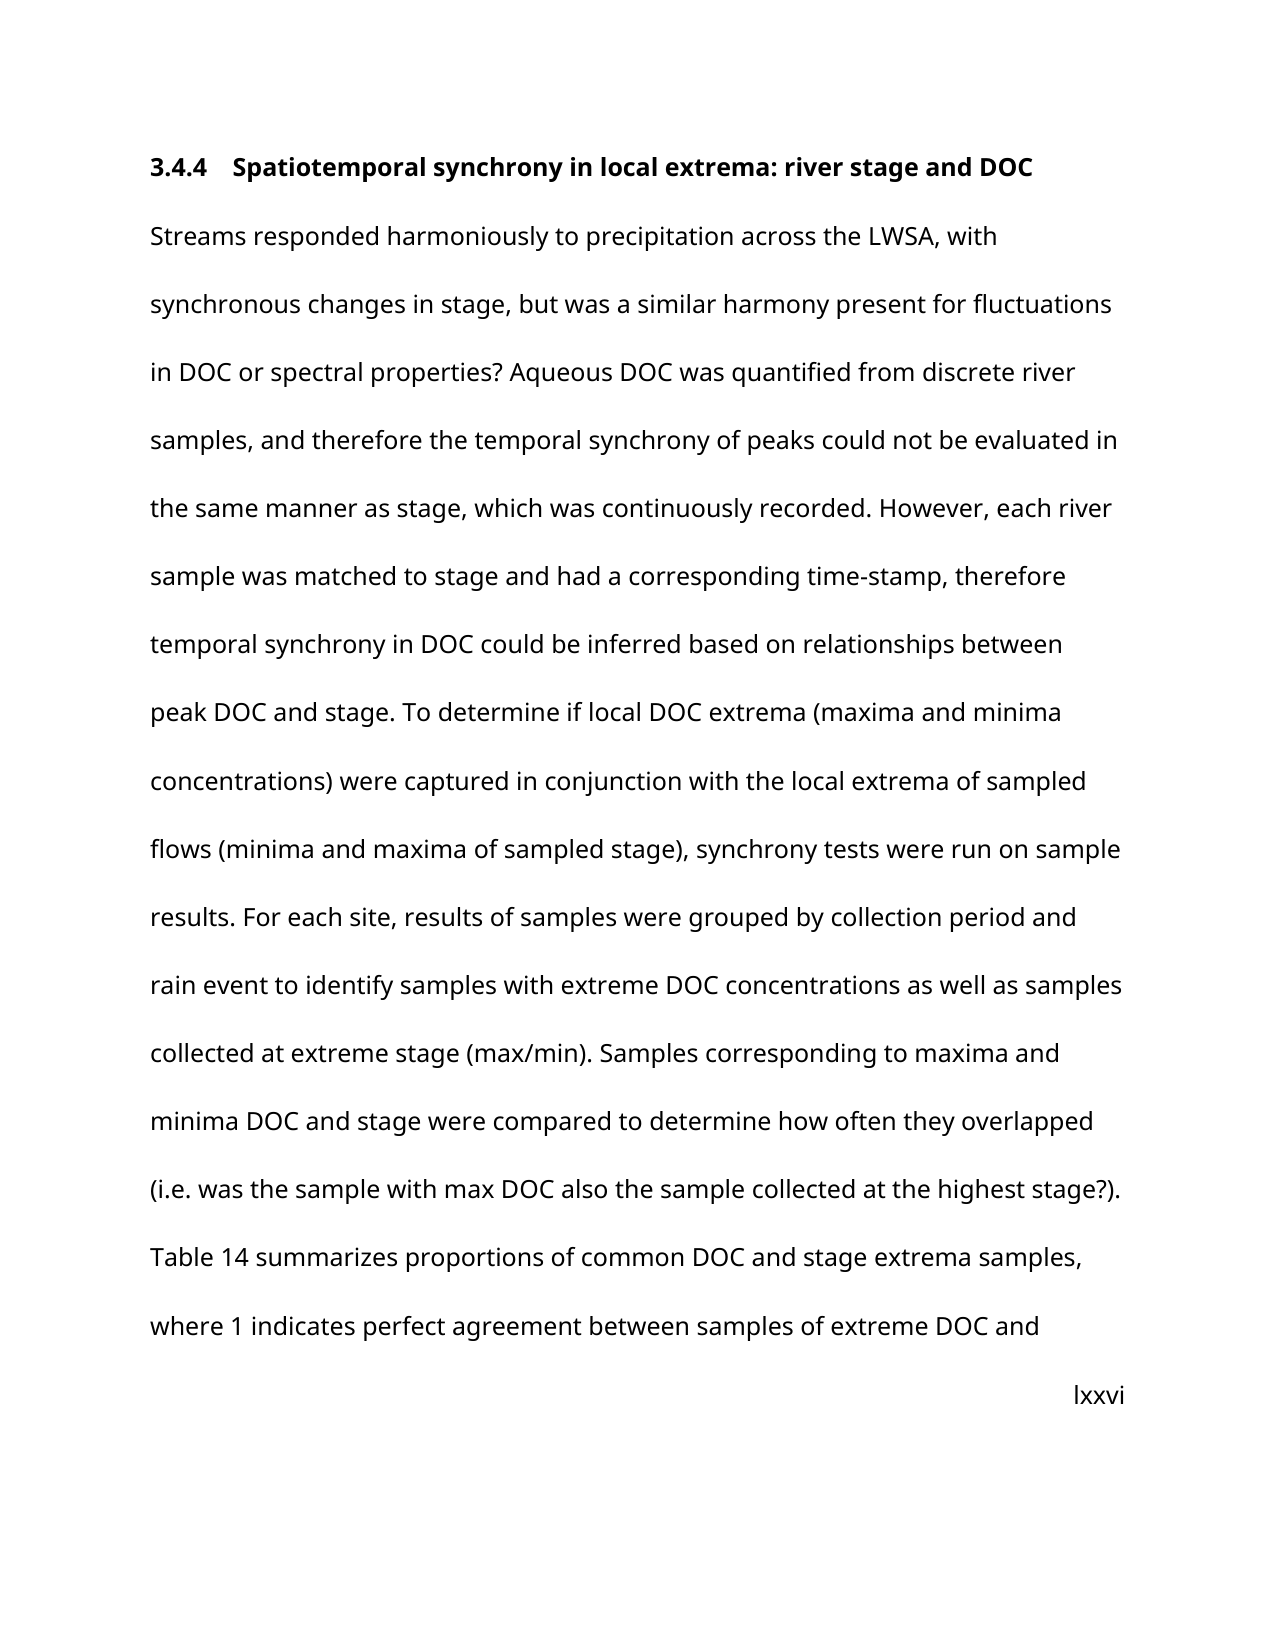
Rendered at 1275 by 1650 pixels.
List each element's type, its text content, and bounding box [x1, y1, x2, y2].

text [150, 218, 1125, 1342]
subtitle Spatiotemporal synchrony in local extrema: river stage and DOC [150, 150, 1125, 184]
